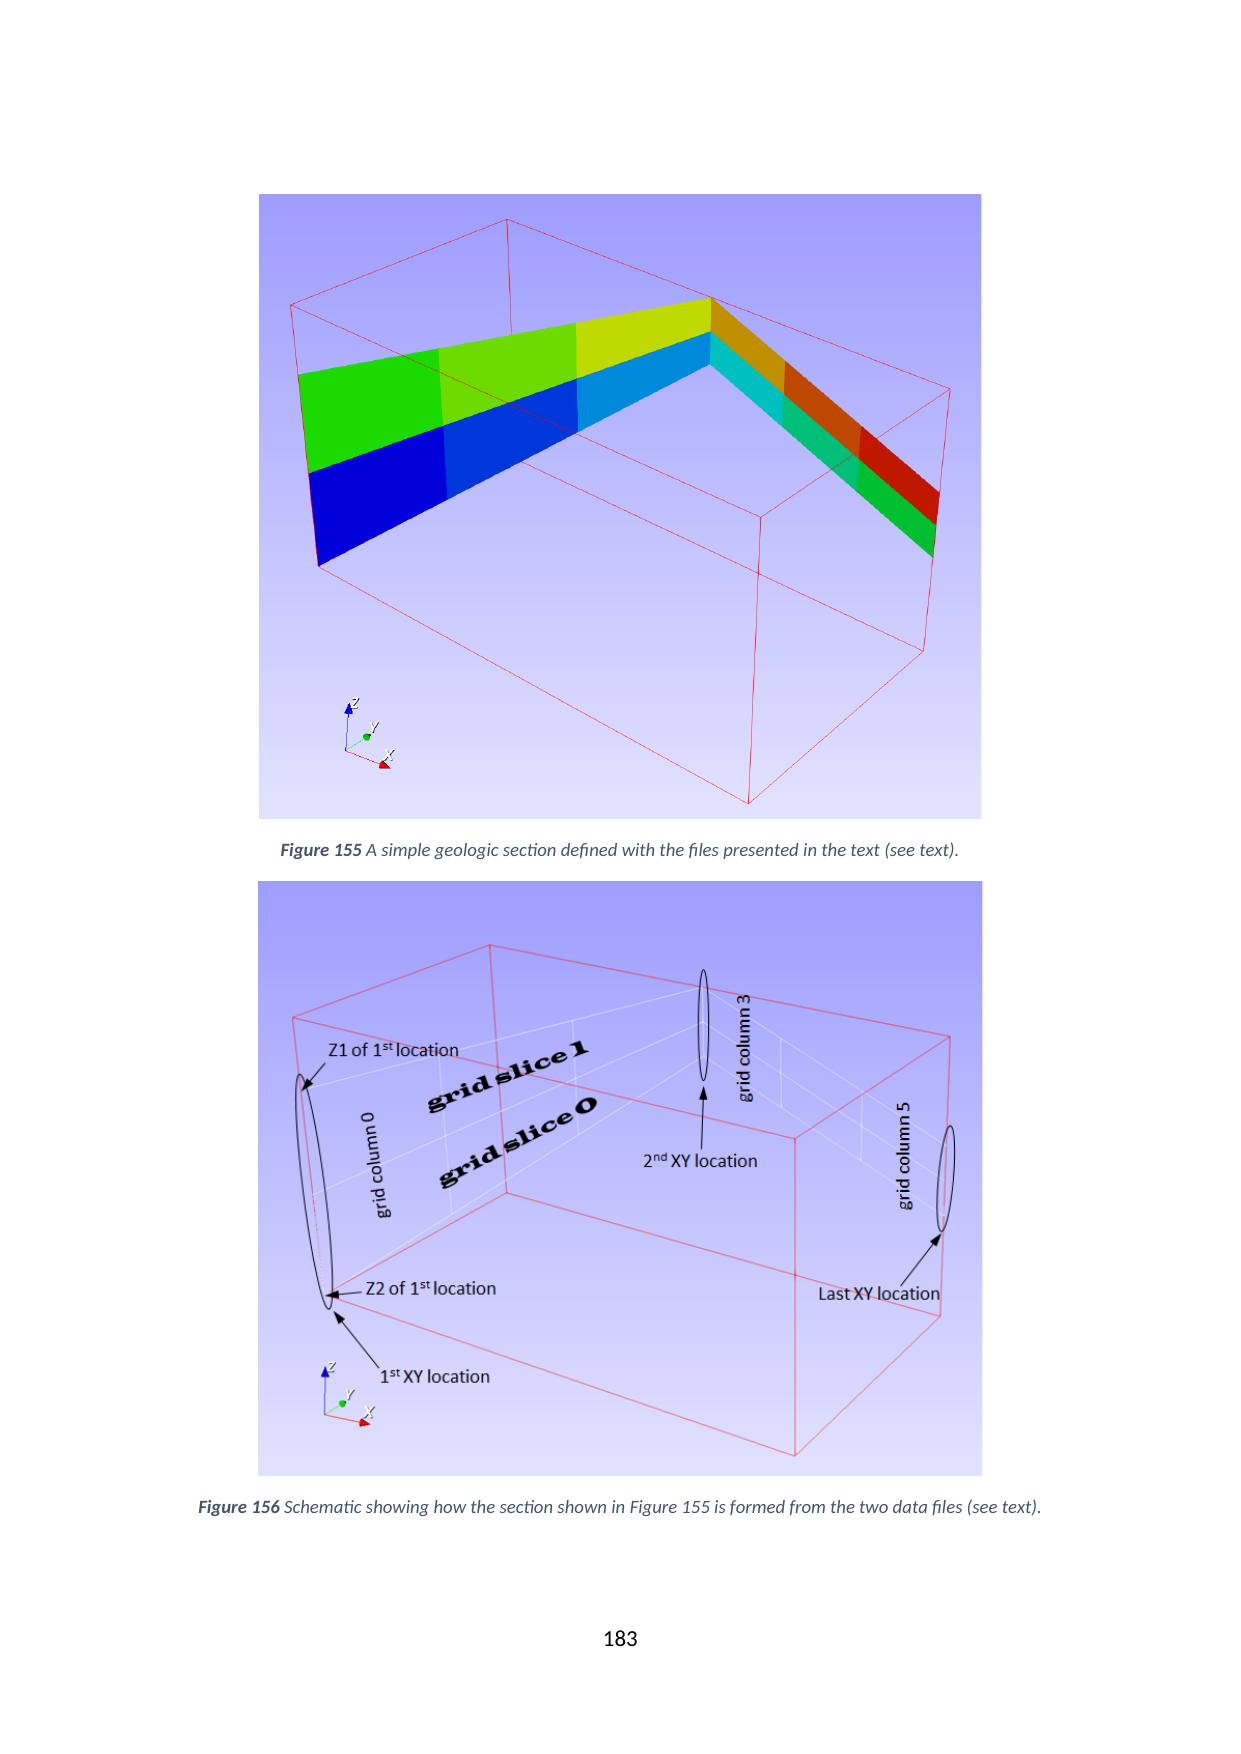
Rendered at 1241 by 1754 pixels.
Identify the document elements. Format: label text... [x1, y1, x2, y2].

text Figure 155 A simple geologic section defined with the files presented in the text (see text). [177, 838, 1063, 861]
picture [259, 194, 982, 819]
text Figure 156 Schematic showing how the section shown in Figure 155 is formed from the two data files (see text). [177, 1495, 1063, 1518]
picture [258, 881, 983, 1476]
